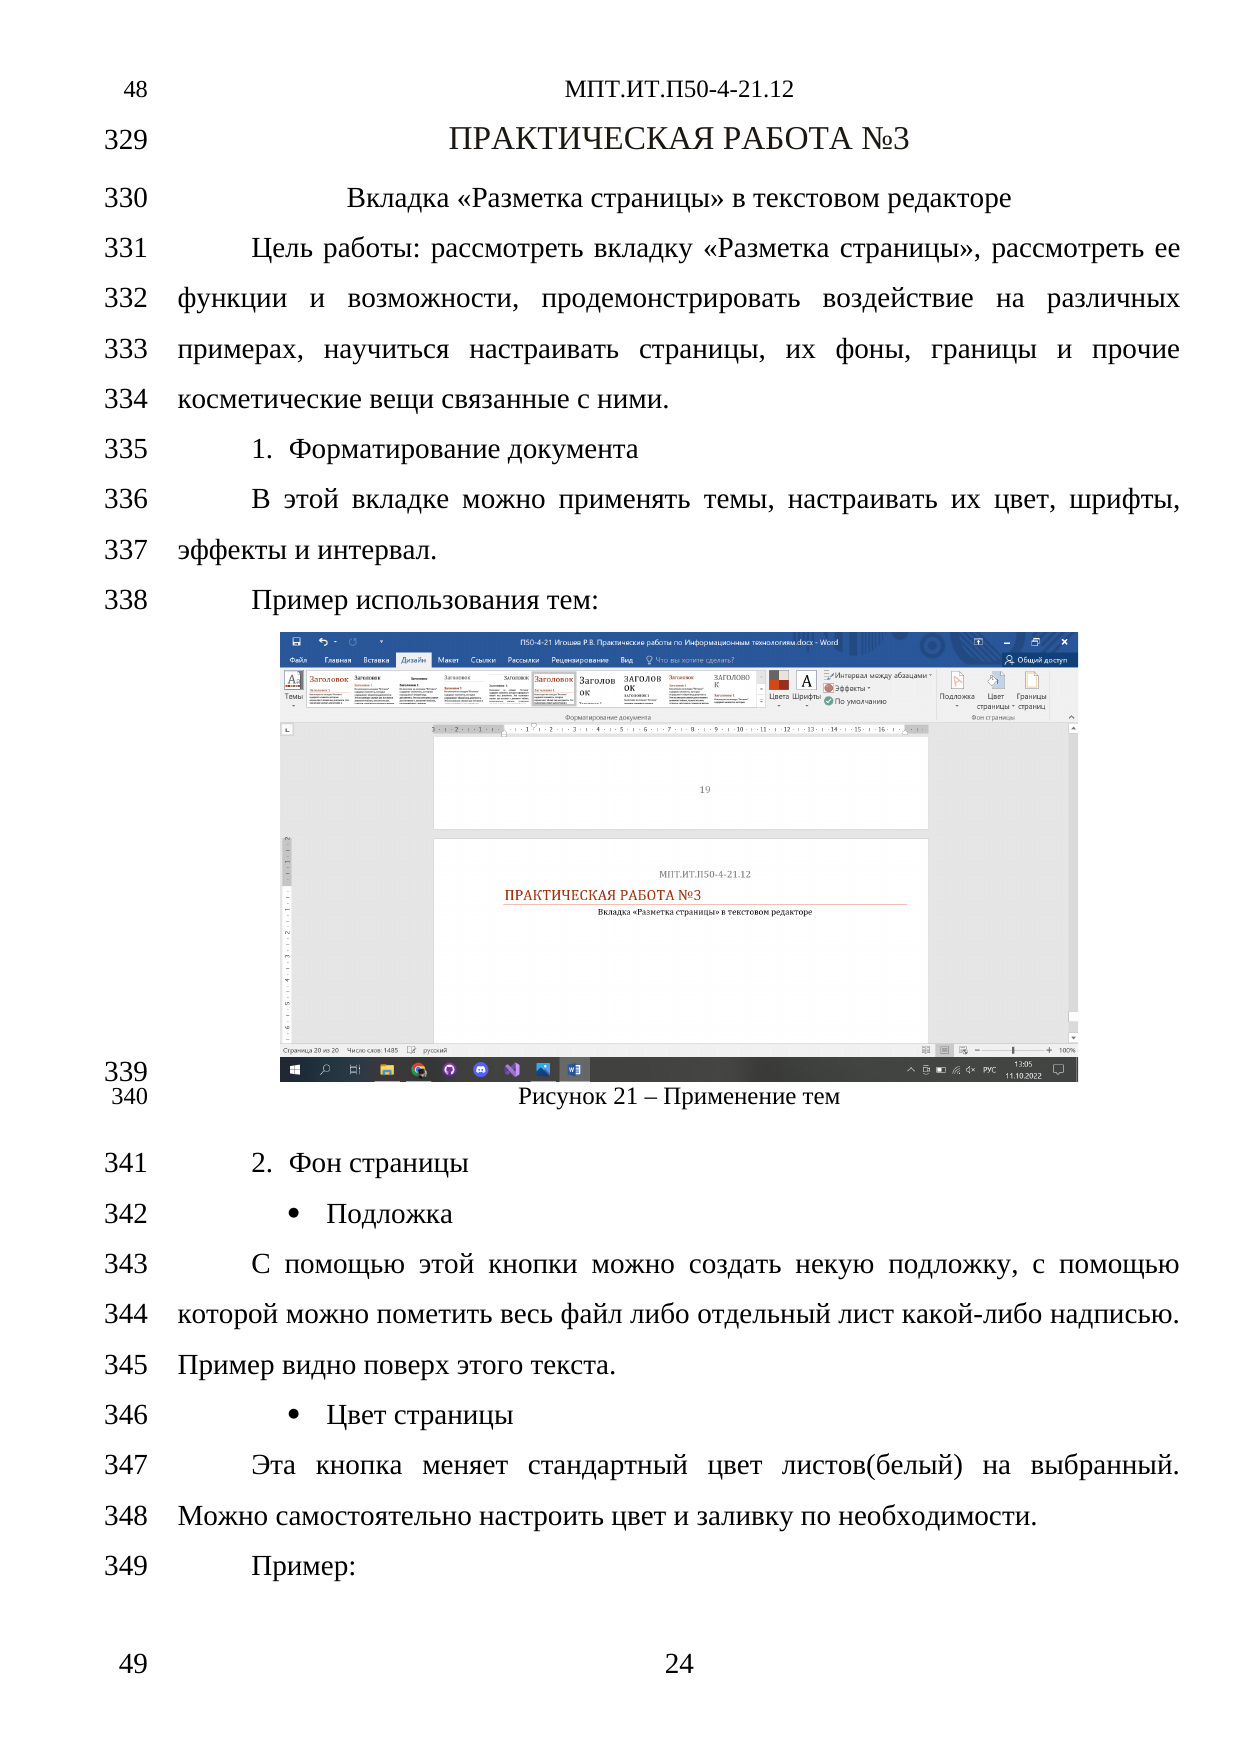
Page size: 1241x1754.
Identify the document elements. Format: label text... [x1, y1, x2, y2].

list Фон страницы [251, 1145, 1181, 1179]
text Пример: [177, 1548, 1181, 1582]
subtitle ПРАКТИЧЕСКАЯ РАБОТА №3 [177, 118, 1181, 156]
picture [280, 632, 1079, 1082]
text Пример использования тем: [177, 582, 1181, 616]
text В этой вкладке можно применять темы, настраивать их цвет, шрифты, эффекты и интервал. [177, 482, 1181, 566]
list Цвет страницы [288, 1397, 1181, 1431]
list Подложка [288, 1196, 1181, 1229]
text Эта кнопка меняет стандартный цвет листов(белый) на выбранный. Можно самостоятельно настроить цвет и заливку по необходимости. [177, 1447, 1181, 1531]
text С помощью этой кнопки можно создать некую подложку, с помощью которой можно пометить весь файл либо отдельный лист какой-либо надписью. Пример видно поверх этого текста. [177, 1246, 1181, 1380]
text Цель работы: рассмотреть вкладку «Разметка страницы», рассмотреть ее функции и возможности, продемонстрировать воздействие на различных примерах, научиться настраивать страницы, их фоны, границы и прочие косметические вещи связанные с ними. [177, 230, 1181, 414]
subtitle Вкладка «Разметка страницы» в текстовом редакторе [177, 180, 1181, 213]
list Форматирование документа [251, 431, 1181, 465]
text Рисунок 21 – Применение тем [177, 1081, 1181, 1110]
